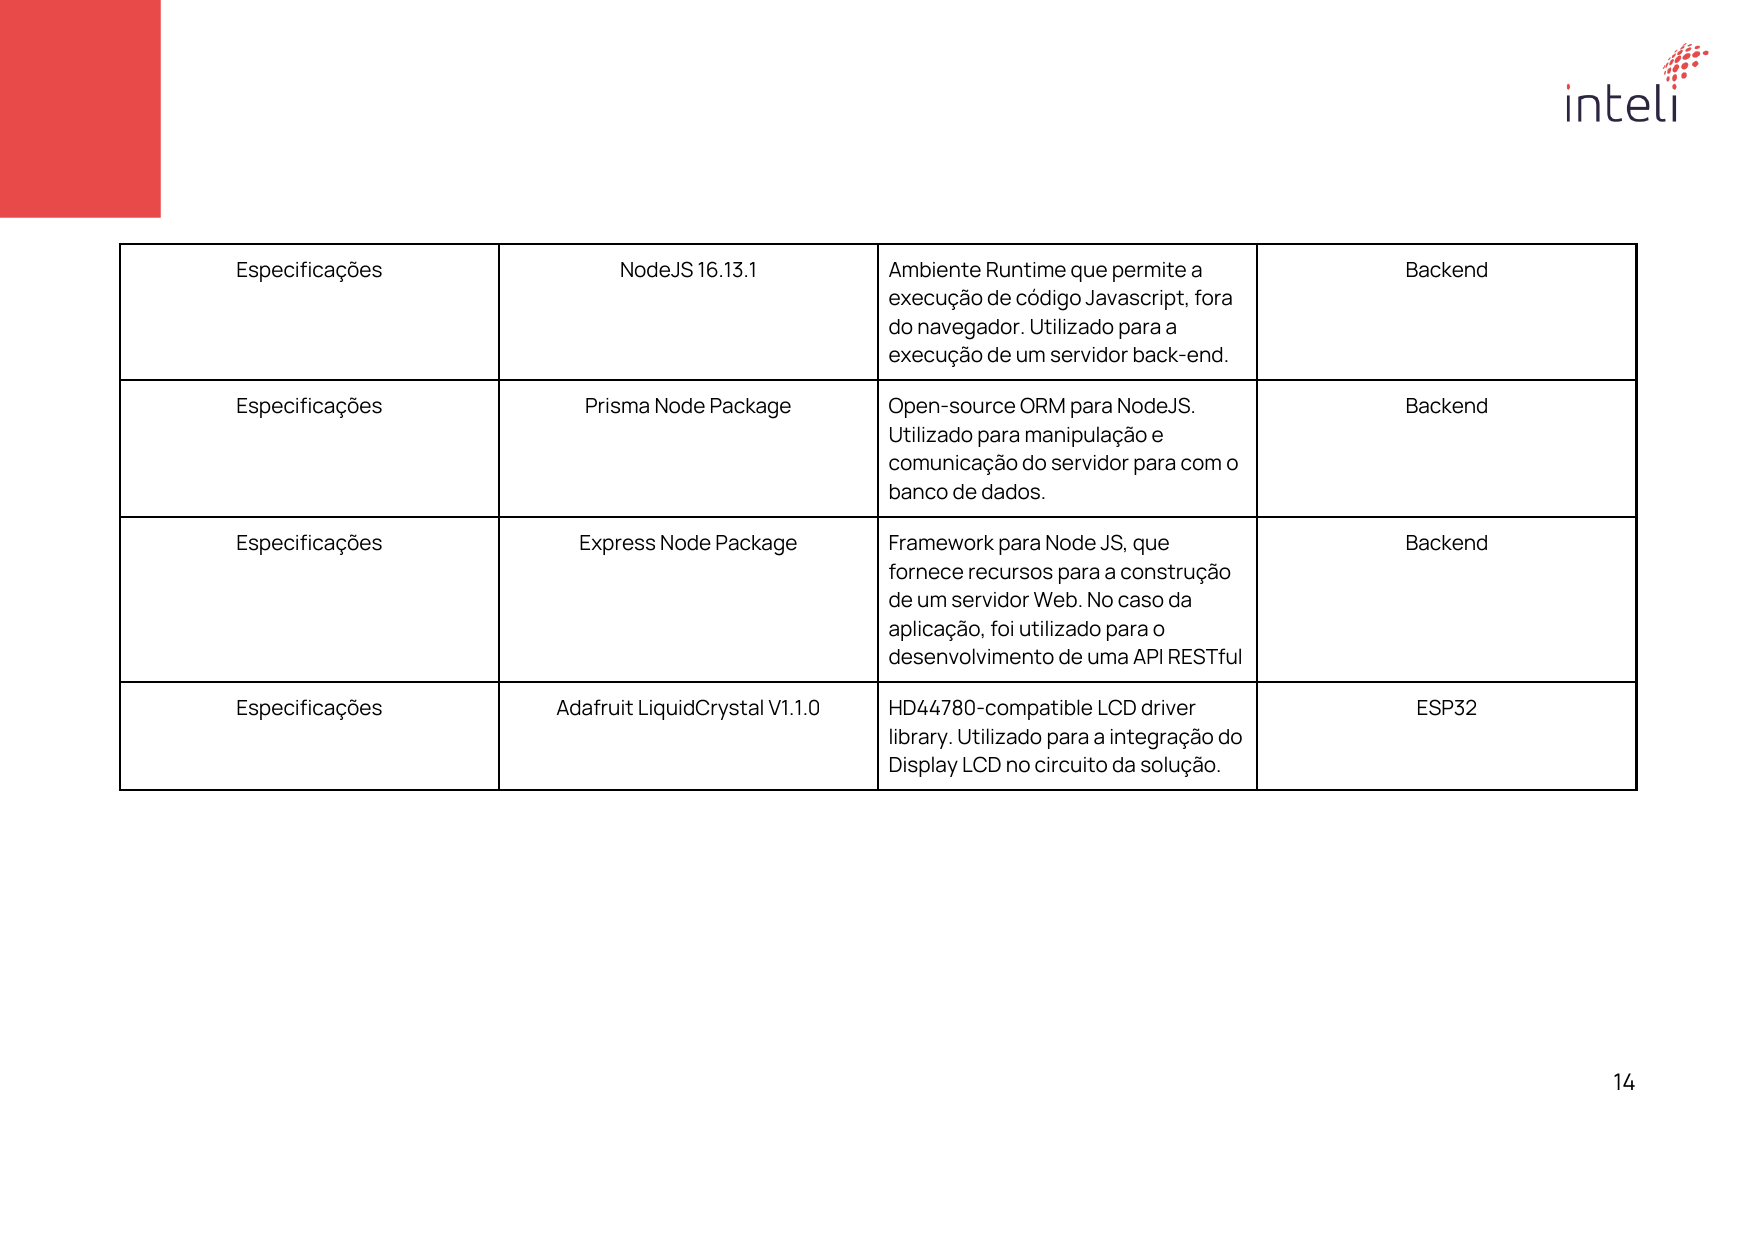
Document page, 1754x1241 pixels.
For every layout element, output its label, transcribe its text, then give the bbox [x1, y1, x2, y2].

picture [0, 0, 161, 218]
table_cell Express Node Package [500, 518, 877, 681]
table_cell Backend [1258, 518, 1635, 681]
table_cell Backend [1258, 245, 1635, 379]
table_cell HD44780-compatible LCD driver library. Utilizado para a integração do Display LCD no circuito da solução. [879, 683, 1256, 789]
table_cell Especificações [121, 683, 498, 789]
table_cell Open-source ORM para NodeJS. Utilizado para manipulação e comunicação do servidor para com o banco de dados. [879, 381, 1256, 516]
table_cell Especificações [121, 381, 498, 516]
table_cell Prisma Node Package [500, 381, 877, 516]
table_cell ESP32 [1258, 683, 1635, 789]
table_cell Ambiente Runtime que permite a execução de código Javascript, fora do navegador. Utilizado para a execução de um servidor back-end. [879, 245, 1256, 379]
table_cell Especificações [121, 245, 498, 379]
picture [1566, 43, 1709, 122]
table_cell Especificações [121, 518, 498, 681]
table_cell Backend [1258, 381, 1635, 516]
table_cell Adafruit LiquidCrystal V1.1.0 [500, 683, 877, 789]
table_cell Framework para Node JS, que fornece recursos para a construção de um servidor Web. No caso da aplicação, foi utilizado para o desenvolvimento de uma API RESTful [879, 518, 1256, 681]
table_cell NodeJS 16.13.1 [500, 245, 877, 379]
